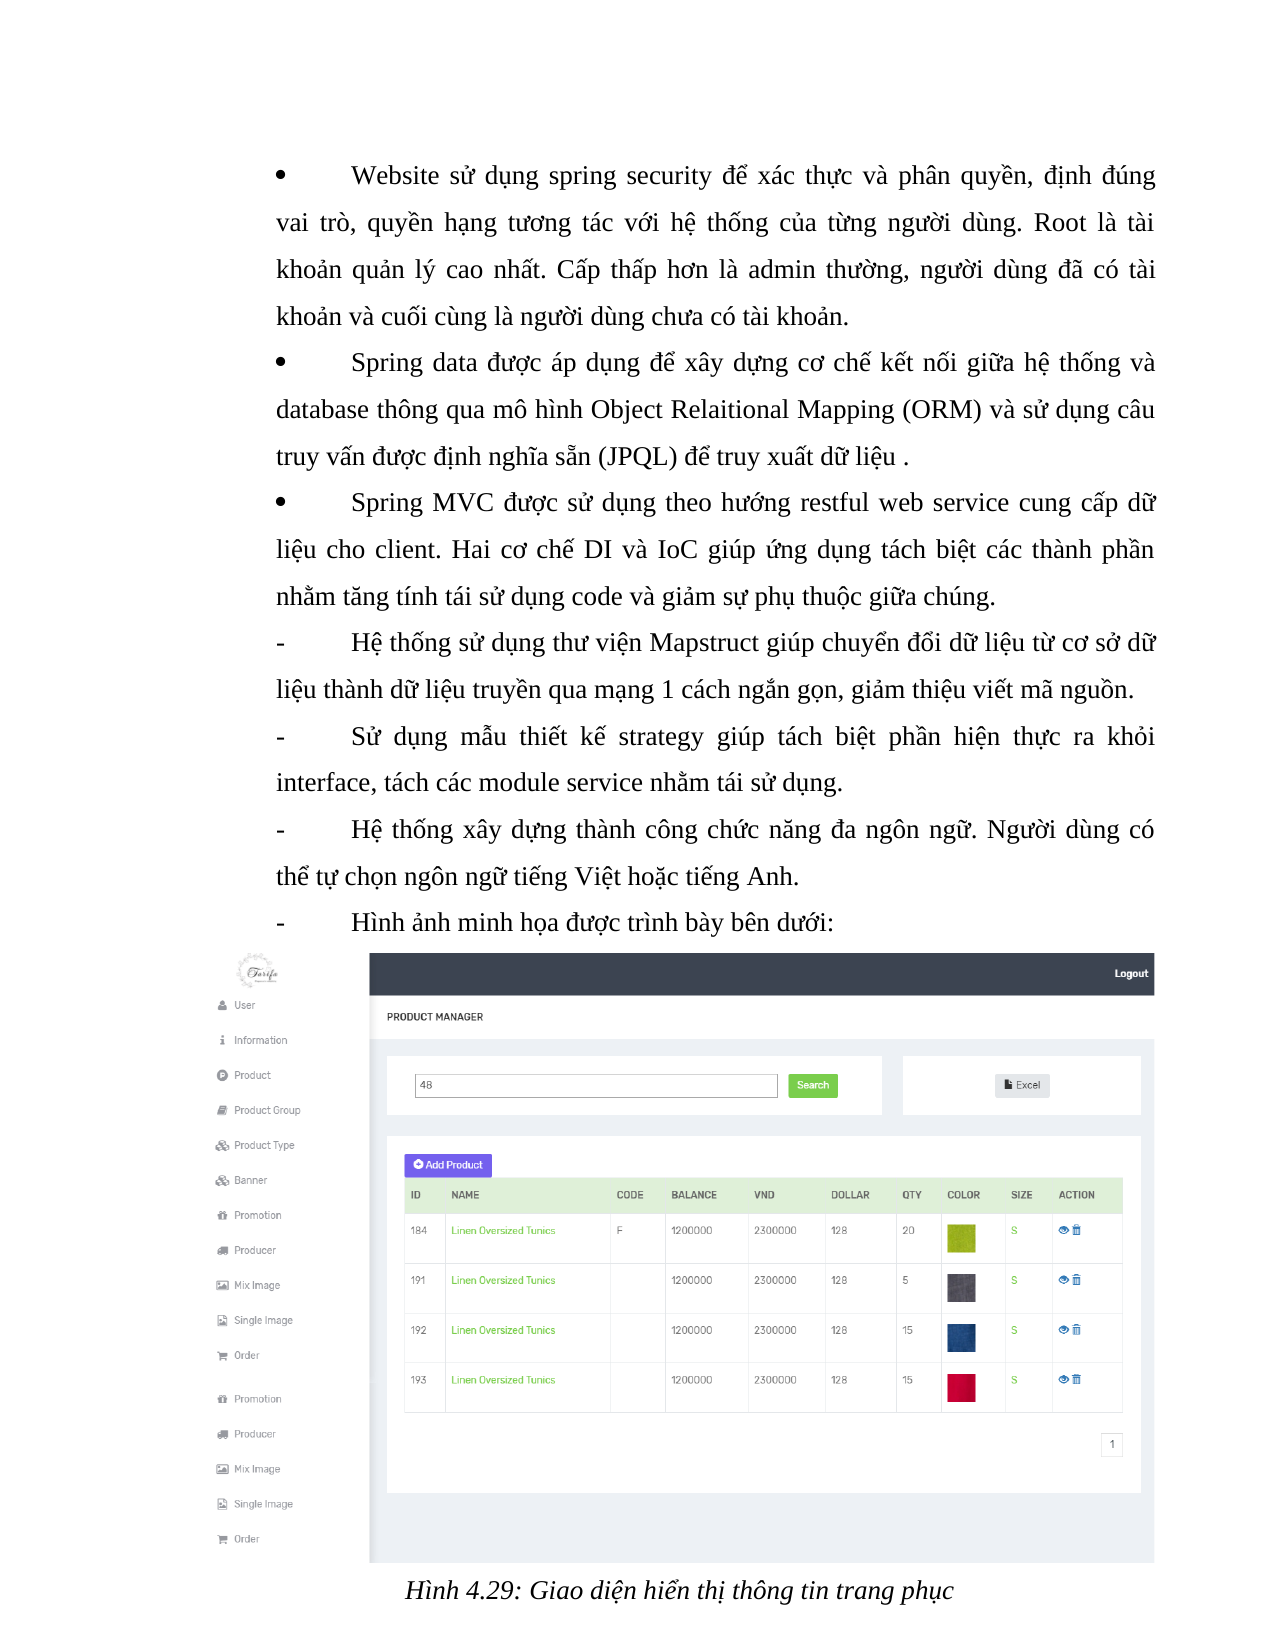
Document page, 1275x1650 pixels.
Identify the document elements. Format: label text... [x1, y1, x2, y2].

picture [201, 953, 1154, 1562]
list Spring data được áp dụng để xây dựng cơ chế kết nối giữa hệ thống và database thông qua mô hình Object Relaitional Mapping (ORM) và sử dụng câu truy vấn được định nghĩa sẵn (JPQL) để truy xuất dữ liệu . [276, 346, 1157, 471]
list Spring MVC được sử dụng theo hướng restful web service cung cấp dữ liệu cho client. Hai cơ chế DI và IoC giúp ứng dụng tách biệt các thành phần nhằm tăng tính tái sử dụng code và giảm sự phụ thuộc giữa chúng. [276, 486, 1157, 611]
list Website sử dụng spring security để xác thực và phân quyền, định đúng vai trò, quyền hạng tương tác với hệ thống của từng người dùng. Root là tài khoản quản lý cao nhất. Cấp thấp hơn là admin thường, người dùng đã có tài khoản và cuối cùng là người dùng chưa có tài khoản. [276, 159, 1157, 331]
list Sử dụng mẫu thiết kế strategy giúp tách biệt phần hiện thực ra khỏi interface, tách các module service nhằm tái sử dụng. [276, 720, 1157, 798]
list Hệ thống xây dựng thành công chức năng đa ngôn ngữ. Người dùng có thể tự chọn ngôn ngữ tiếng Việt hoặc tiếng Anh. [276, 813, 1157, 891]
list Hình ảnh minh họa được trình bày bên dưới: [276, 906, 1157, 938]
list Hệ thống sử dụng thư viện Mapstruct giúp chuyển đổi dữ liệu từ cơ sở dữ liệu thành dữ liệu truyền qua mạng 1 cách ngắn gọn, giảm thiệu viết mã nguồn. [276, 626, 1157, 704]
